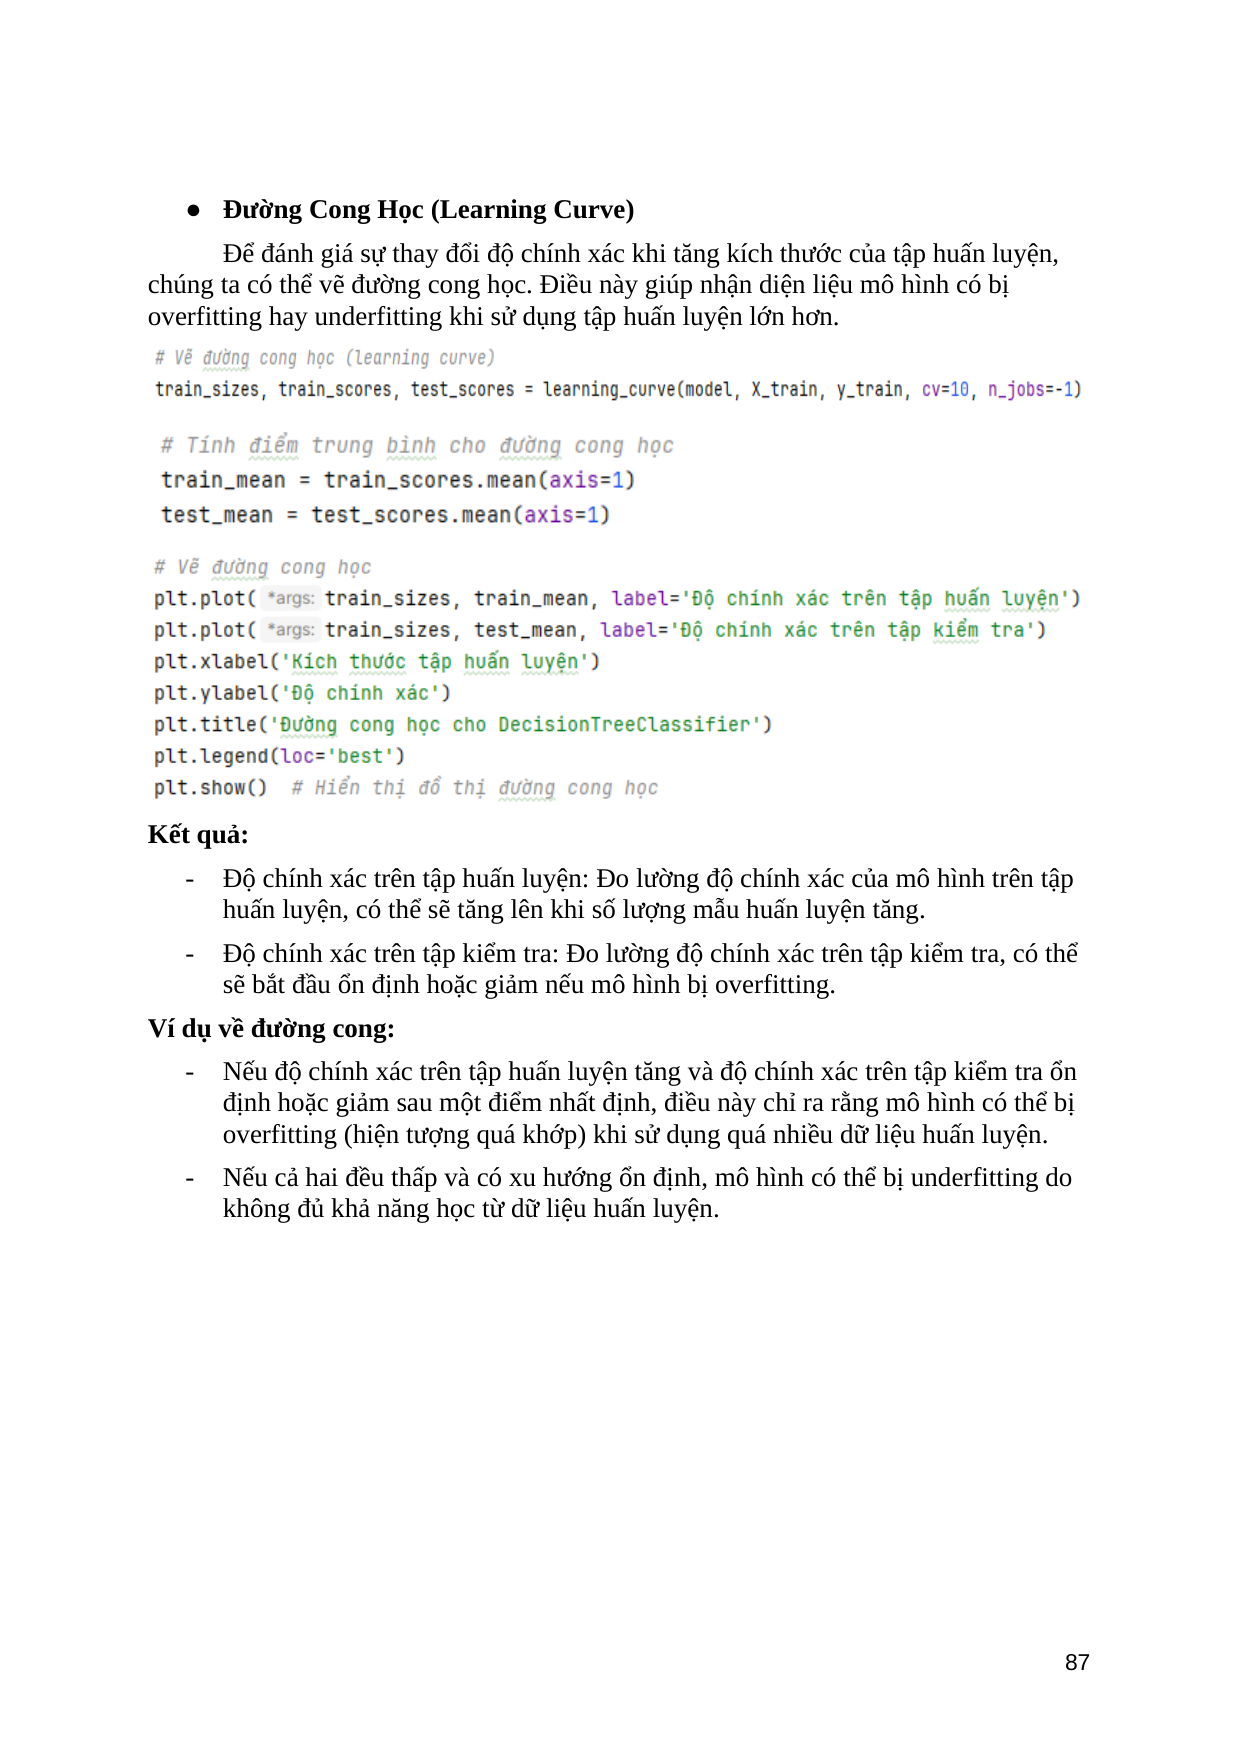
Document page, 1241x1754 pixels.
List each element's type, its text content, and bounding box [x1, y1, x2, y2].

text Kết quả: [148, 818, 1090, 850]
list Nếu độ chính xác trên tập huấn luyện tăng và độ chính xác trên tập kiểm tra ổn định hoặc giảm sau một điểm nhất định, điều này chỉ ra rằng mô hình có thể bị overfitting (hiện tượng quá khớp) khi sử dụng quá nhiều dữ liệu huấn luyện. [185, 1055, 1090, 1149]
picture [147, 551, 1091, 806]
picture [147, 423, 703, 540]
list Độ chính xác trên tập huấn luyện: Đo lường độ chính xác của mô hình trên tập huấn luyện, có thể sẽ tăng lên khi số lượng mẫu huấn luyện tăng. [185, 862, 1090, 924]
text Để đánh giá sự thay đổi độ chính xác khi tăng kích thước của tập huấn luyện, chúng ta có thể vẽ đường cong học. Điều này giúp nhận diện liệu mô hình có bị overfitting hay underfitting khi sử dụng tập huấn luyện lớn hơn. [148, 237, 1090, 331]
list Đường Cong Học (Learning Curve) [185, 194, 1090, 225]
picture [147, 343, 1090, 412]
list Độ chính xác trên tập kiểm tra: Đo lường độ chính xác trên tập kiểm tra, có thể sẽ bắt đầu ổn định hoặc giảm nếu mô hình bị overfitting. [185, 937, 1090, 999]
text Ví dụ về đường cong: [148, 1012, 1090, 1043]
list Nếu cả hai đều thấp và có xu hướng ổn định, mô hình có thể bị underfitting do không đủ khả năng học từ dữ liệu huấn luyện. [185, 1161, 1090, 1224]
